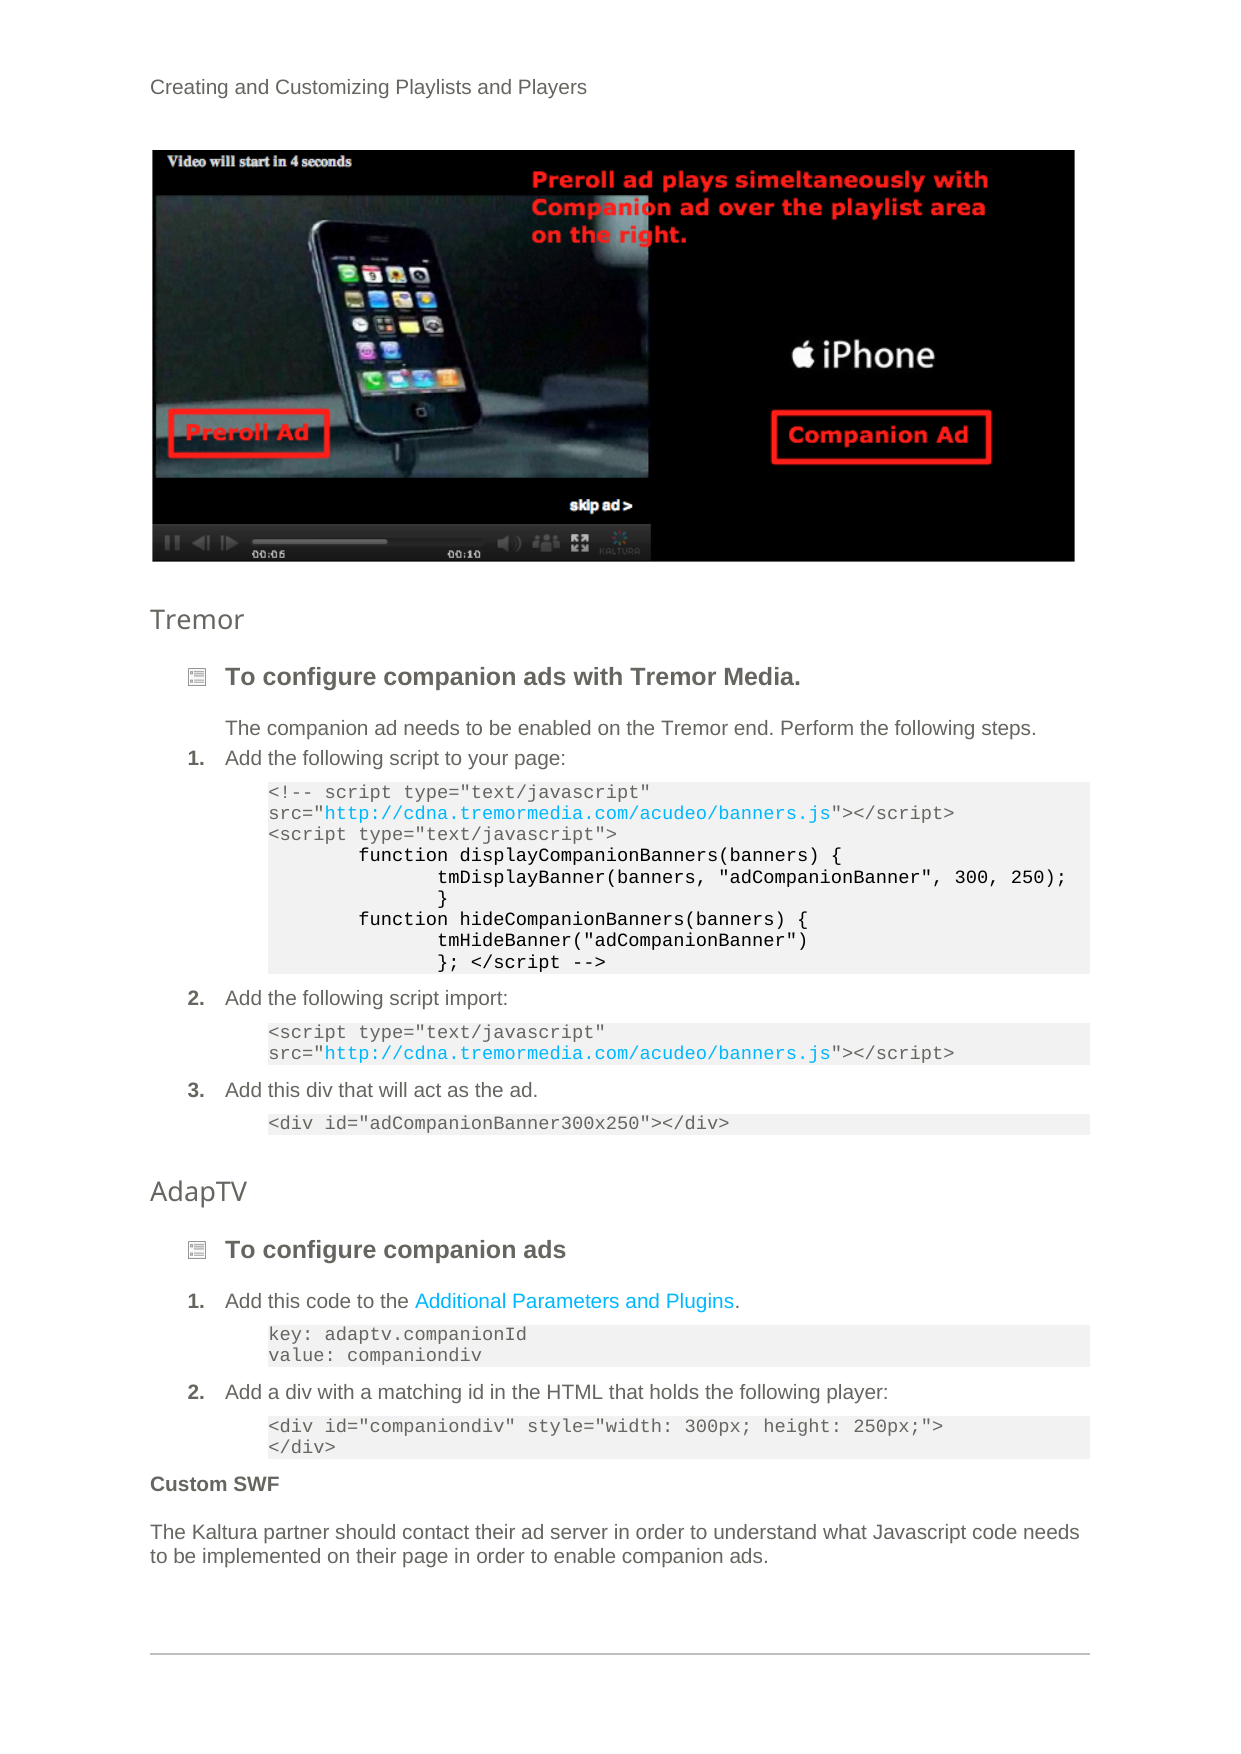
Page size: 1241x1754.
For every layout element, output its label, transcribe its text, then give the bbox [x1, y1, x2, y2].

list Add the following script to your page: [187, 746, 1090, 770]
text function displayCompanionBanners(banners) { [268, 846, 1090, 867]
text key: adaptv.companionId [268, 1325, 1090, 1346]
text function hideCompanionBanners(banners) { [268, 910, 1090, 931]
text <!-- script type="text/javascript" src="http://cdna.tremormedia.com/acudeo/banners.js"></script> [268, 782, 1090, 825]
text tmHideBanner("adCompanionBanner") [268, 931, 1090, 952]
text value: companiondiv [268, 1346, 1090, 1367]
text <div id="companiondiv" style="width: 300px; height: 250px;"> [268, 1416, 1090, 1438]
list Add this code to the Additional Parameters and Plugins. [187, 1288, 1090, 1312]
list Add this div that will act as the ad. [187, 1078, 1090, 1102]
text To configure companion ads [187, 1235, 1090, 1263]
text tmDisplayBanner(banners, "adCompanionBanner", 300, 250); [268, 867, 1090, 889]
text </div> [268, 1438, 1090, 1459]
subtitle AdapTV [150, 1173, 1090, 1210]
subtitle Tremor [150, 600, 1090, 637]
text <div id="adCompanionBanner300x250"></div> [268, 1114, 1090, 1135]
picture [810, 1049, 816, 1059]
text <script type="text/javascript" src="http://cdna.tremormedia.com/acudeo/banners.js"></script> [268, 1023, 1090, 1065]
text } [268, 889, 1090, 910]
text To configure companion ads with Tremor Media. [187, 662, 1090, 691]
picture [150, 150, 1076, 563]
subtitle Custom SWF [150, 1471, 1090, 1495]
list Add a div with a matching id in the HTML that holds the following player: [187, 1380, 1090, 1404]
picture [188, 1241, 207, 1259]
text }; </script --> [268, 952, 1090, 974]
list Add the following script import: [187, 986, 1090, 1010]
picture [810, 809, 816, 819]
text The Kaltura partner should contact their ad server in order to understand what Javascript code needs to be implemented on their page in order to enable companion ads. [150, 1520, 1090, 1568]
text <script type="text/javascript"> [268, 825, 1090, 846]
list The companion ad needs to be enabled on the Tremor end. Perform the following steps. [225, 716, 1090, 740]
picture [188, 668, 207, 686]
